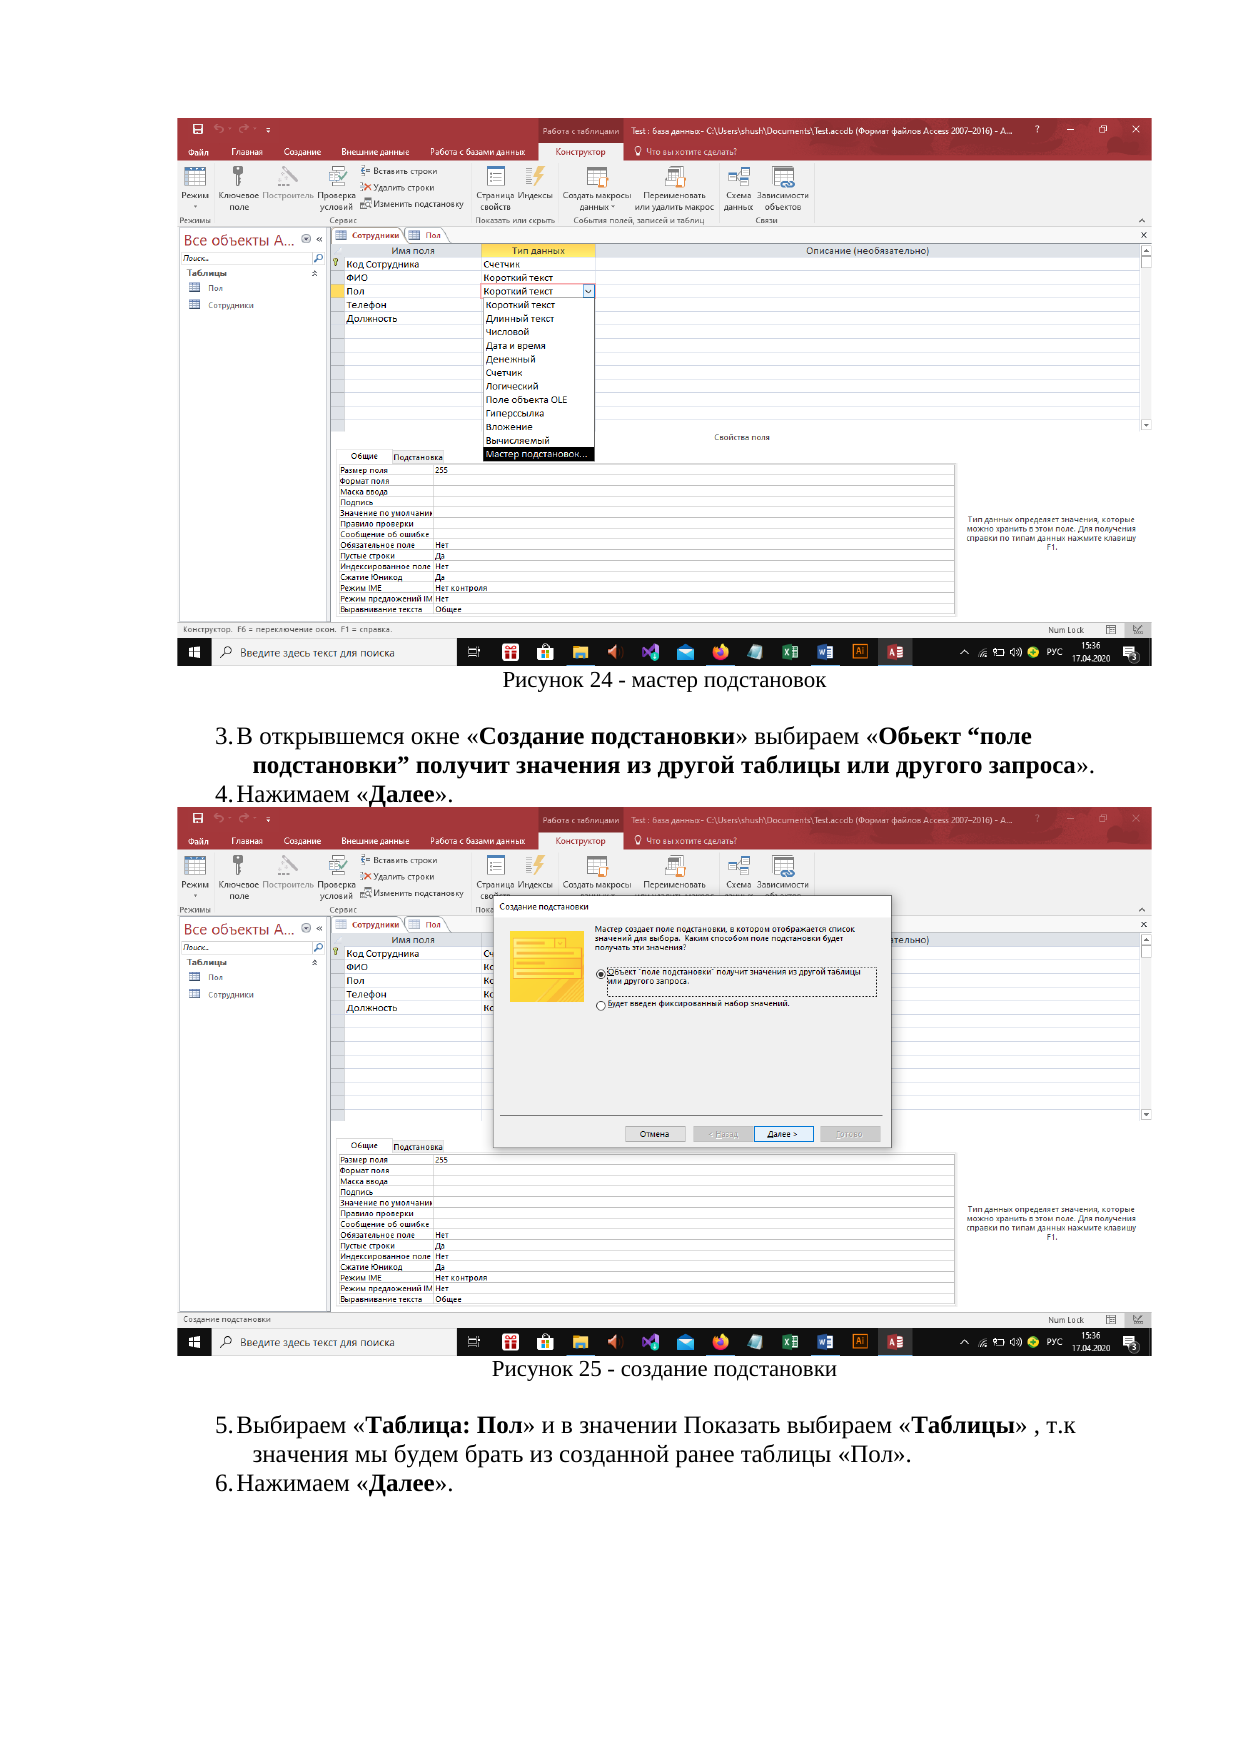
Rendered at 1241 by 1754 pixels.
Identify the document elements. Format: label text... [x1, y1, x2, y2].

text Рисунок 25 - создание подстановки [177, 1356, 1152, 1382]
list Нажимаем «Далее». [215, 779, 1152, 807]
text Рисунок 24 - мастер подстановок [177, 666, 1152, 692]
list Нажимаем «Далее». [215, 1468, 1152, 1497]
list В открывшемся окне «Создание подстановки» выбираем «Обьект “поле подстановки” получит значения из другой таблицы или другого запроса». [215, 721, 1152, 779]
list Выбираем «Таблица: Пол» и в значении Показать выбираем «Таблицы» , т.к значения мы будем брать из созданной ранее таблицы «Пол». [215, 1410, 1152, 1468]
picture [177, 807, 1152, 1356]
picture [177, 118, 1152, 666]
